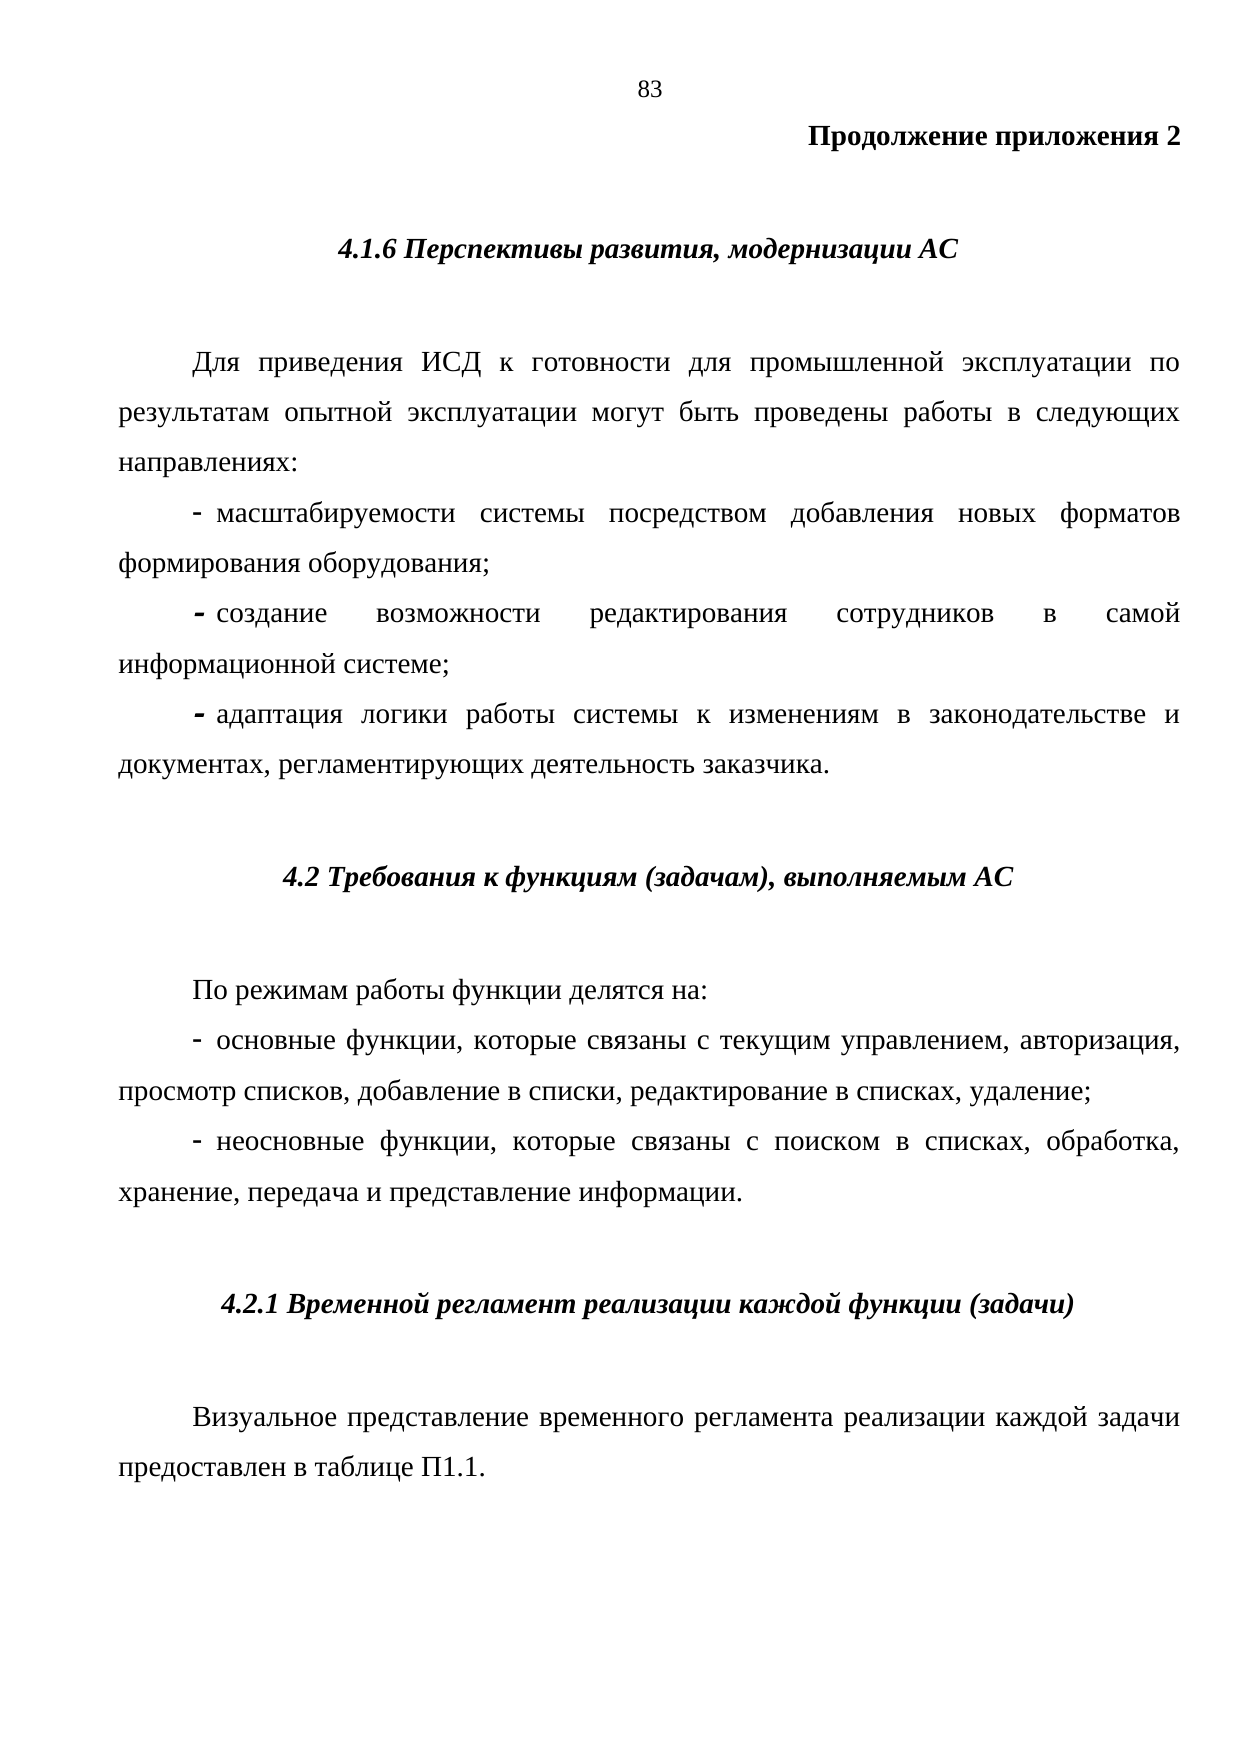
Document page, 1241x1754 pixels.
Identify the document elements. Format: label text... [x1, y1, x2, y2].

text 4.2.1 Временной регламент реализации каждой функции (задачи) [118, 1286, 1181, 1320]
list неосновные функции, которые связаны с поиском в списках, обработка, хранение, передача и представление информации. [118, 1123, 1181, 1207]
list По режимам работы функции делятся на: [118, 972, 1181, 1006]
text Визуальное представление временного регламента реализации каждой задачи предоставлен в таблице П1.1. [118, 1399, 1181, 1483]
list создание возможности редактирования сотрудников в самой информационной системе; [118, 595, 1181, 679]
list масштабируемости системы посредством добавления новых форматов формирования оборудования; [118, 495, 1181, 579]
text 4.1.6 Перспективы развития, модернизации АС [118, 231, 1181, 264]
text Для приведения ИСД к готовности для промышленной эксплуатации по результатам опытной эксплуатации могут быть проведены работы в следующих направлениях: [118, 344, 1181, 478]
list основные функции, которые связаны с текущим управлением, авторизация, просмотр списков, добавление в списки, редактирование в списках, удаление; [118, 1022, 1181, 1106]
text 4.2 Требования к функциям (задачам), выполняемым АС [118, 859, 1181, 893]
list адаптация логики работы системы к изменениям в законодательстве и документах, регламентирующих деятельность заказчика. [118, 696, 1181, 780]
list Продолжение приложения 2 [192, 118, 1181, 152]
